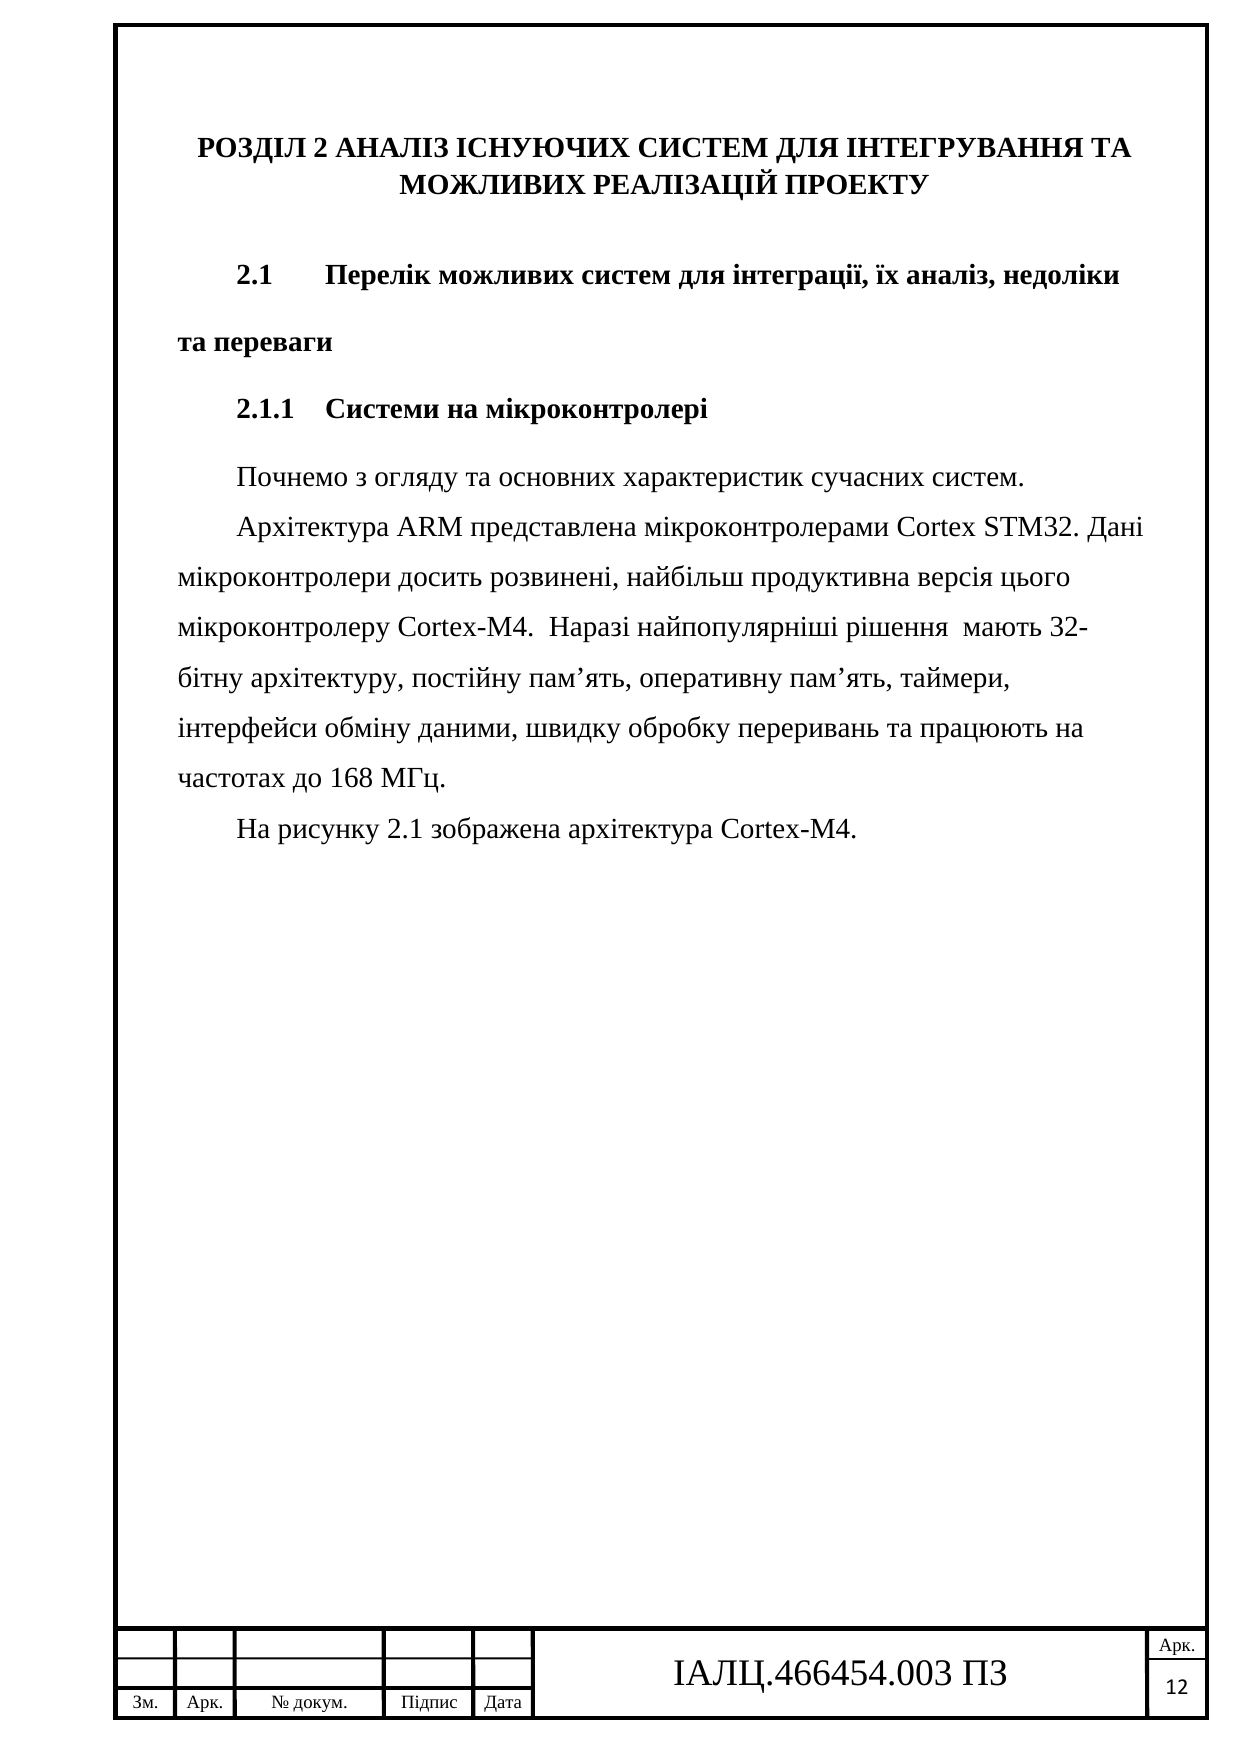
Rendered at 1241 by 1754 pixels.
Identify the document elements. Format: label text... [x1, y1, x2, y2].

subtitle РОЗДІЛ 2 АНАЛІЗ ІСНУЮЧИХ СИСТЕМ ДЛЯ ІНТЕГРУВАННЯ ТА МОЖЛИВИХ РЕАЛІЗАЦІЙ ПРОЕКТУ [177, 131, 1152, 200]
list Архітектура ARM представлена мікроконтролерами Cortex STM32. Дані мікроконтролери досить розвинені, найбільш продуктивна версія цього мікроконтролеру Cortex-M4. Наразі найпопулярніші рішення мають 32-бітну архітектуру, постійну пам’ять, оперативну пам’ять, таймери, інтерфейси обміну даними, швидку обробку переривань та працюють на частотах до 168 МГц. [177, 509, 1152, 794]
list Перелік можливих систем для інтеграції, їх аналіз, недоліки та переваги [177, 257, 1152, 358]
list На рисунку 2.1 зображена архітектура Cortex-M4. [177, 811, 1152, 844]
list Почнемо з огляду та основних характеристик сучасних систем. [177, 459, 1152, 492]
list Системи на мікроконтролері [177, 392, 1152, 425]
